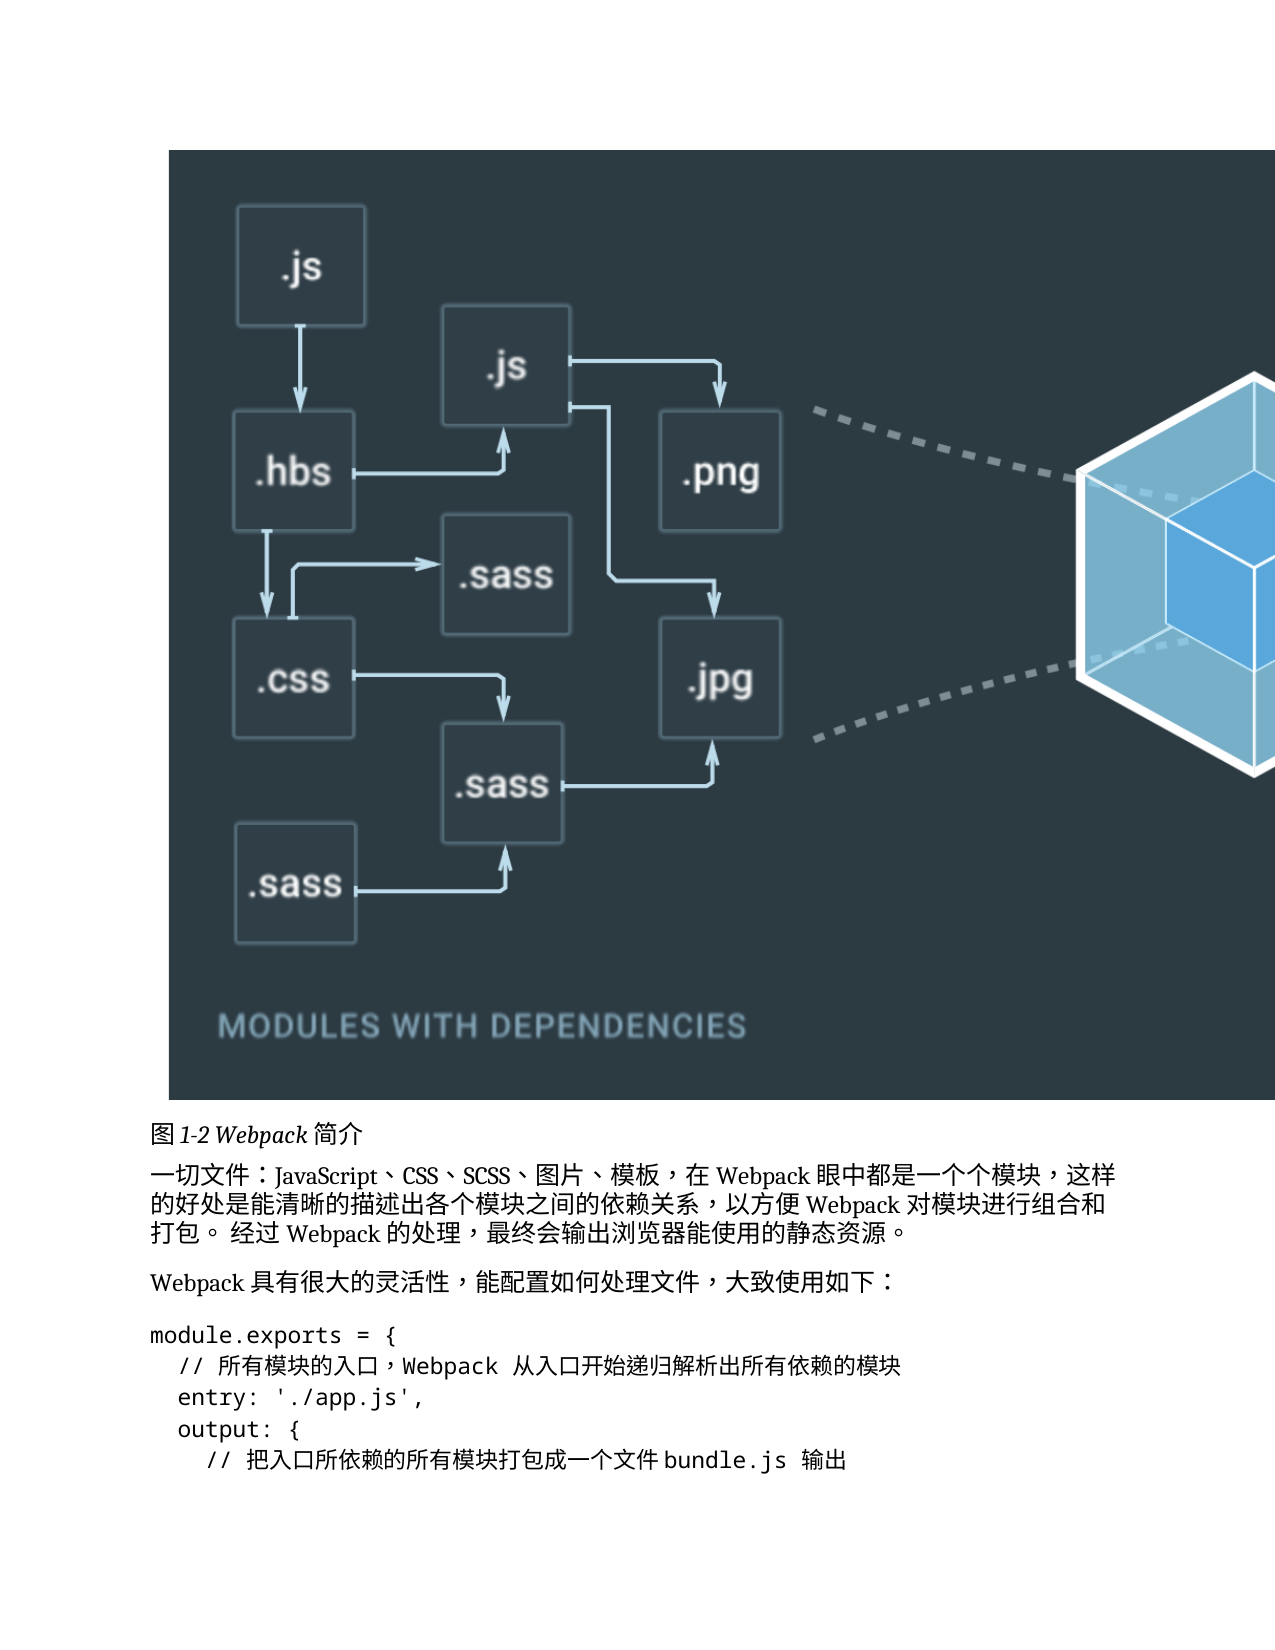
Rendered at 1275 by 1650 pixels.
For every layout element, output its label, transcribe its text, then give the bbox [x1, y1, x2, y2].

text Webpack 具有很大的灵活性，能配置如何处理文件，大致使用如下： [150, 1269, 1125, 1298]
picture [168, 150, 1275, 1100]
text 图1-2 Webpack 简介 [150, 1121, 1125, 1149]
text 一切文件：JavaScript、CSS、SCSS、图片、模板，在 Webpack 眼中都是一个个模块，这样的好处是能清晰的描述出各个模块之间的依赖关系，以方便 Webpack 对模块进行组合和打包。 经过 Webpack 的处理，最终会输出浏览器能使用的静态资源。 [150, 1162, 1125, 1248]
